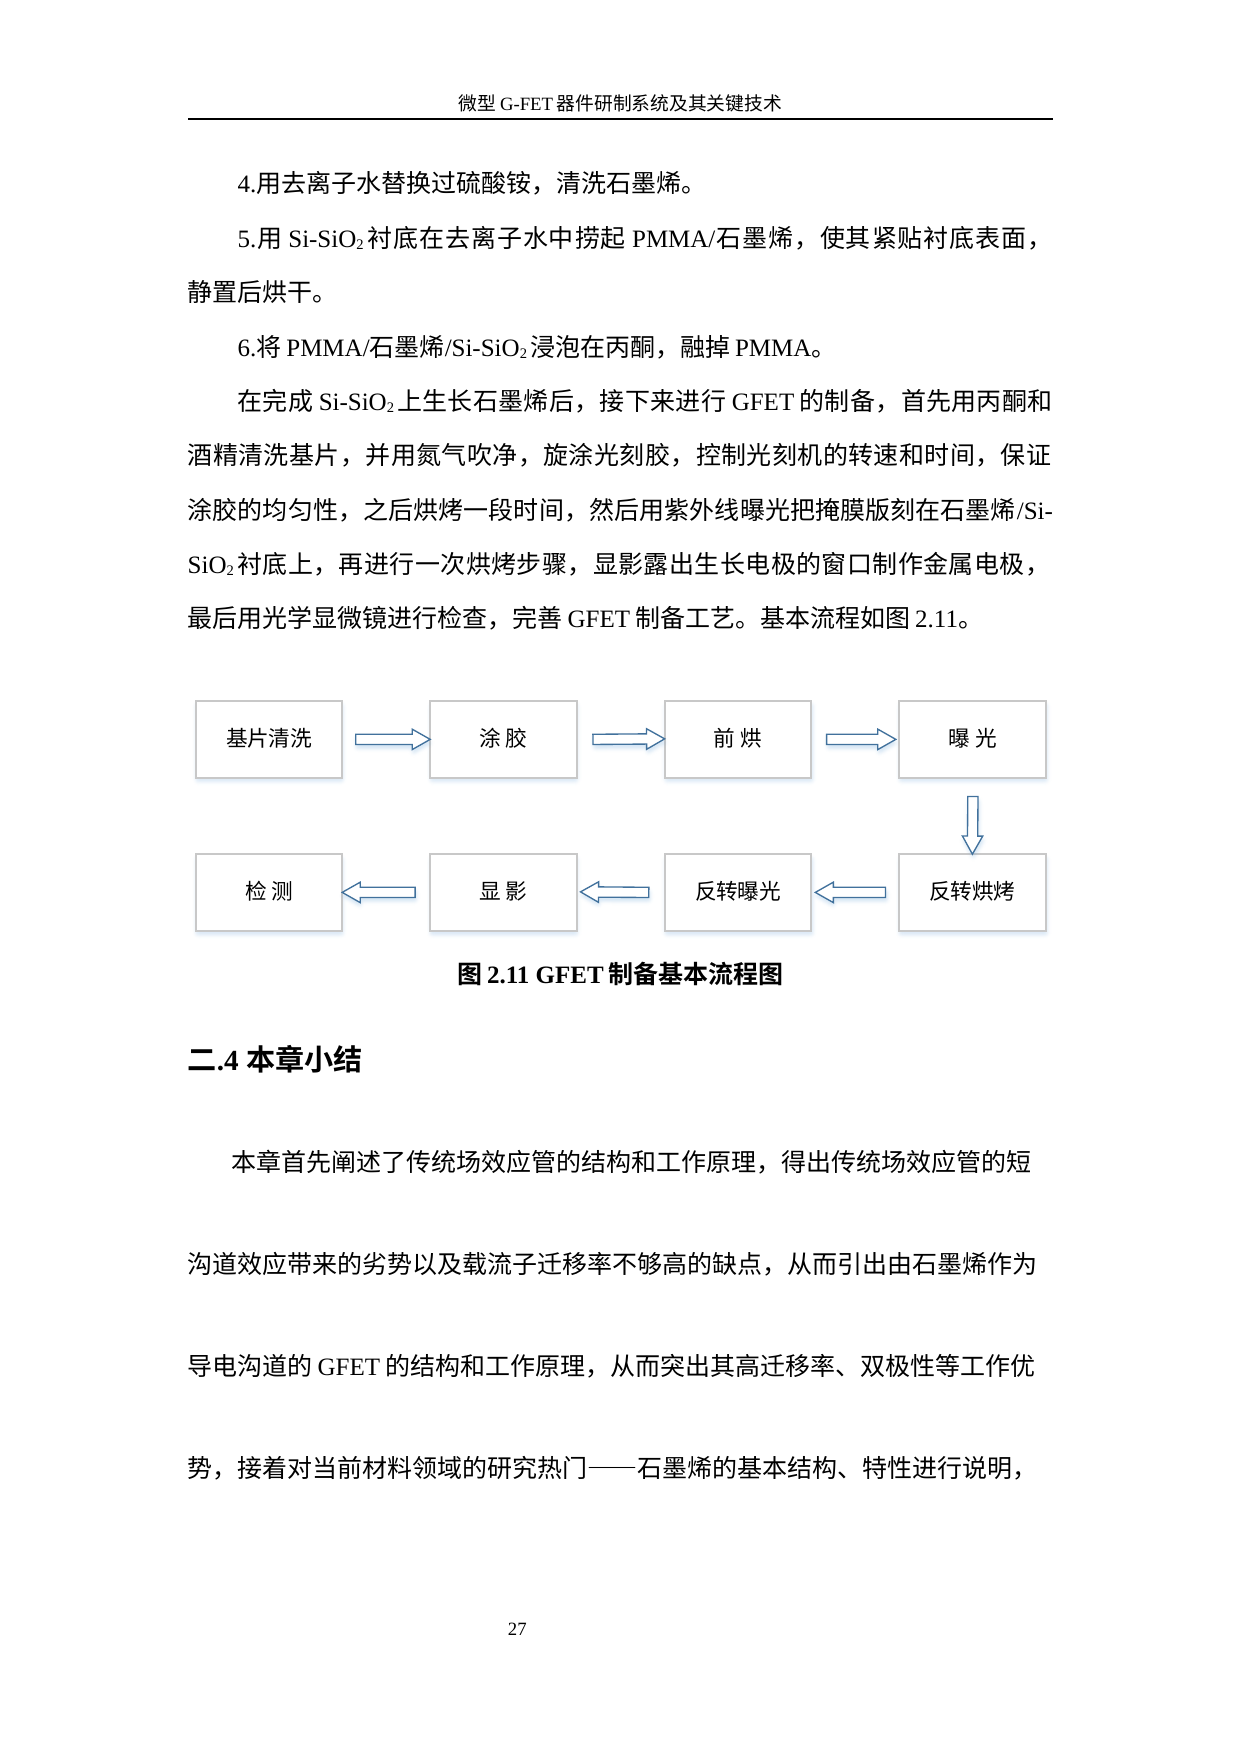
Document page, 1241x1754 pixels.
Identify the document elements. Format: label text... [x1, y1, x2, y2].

text 6.将PMMA/石墨烯/Si-SiO2浸泡在丙酮，融掉PMMA。 [187, 327, 1053, 363]
text 图2.11 GFET制备基本流程图 [187, 955, 1053, 991]
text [187, 1127, 1053, 1501]
text 4.用去离子水替换过硫酸铵，清洗石墨烯。 [187, 164, 1053, 200]
subtitle 本章小结 [187, 1036, 1053, 1079]
text 在完成Si-SiO2上生长石墨烯后，接下来进行GFET的制备，首先用丙酮和酒精清洗基片，并用氮气吹净，旋涂光刻胶，控制光刻机的转速和时间，保证涂胶的均匀性，之后烘烤一段时间，然后用紫外线曝光把掩膜版刻在石墨烯/Si-SiO2衬底上，再进行一次烘烤步骤，显影露出生长电极的窗口制作金属电极，最后用光学显微镜进行检查，完善GFET制备工艺。基本流程如图2.11。 [187, 381, 1053, 635]
text 5.用Si-SiO2衬底在去离子水中捞起PMMA/石墨烯，使其紧贴衬底表面，静置后烘干。 [187, 218, 1053, 309]
